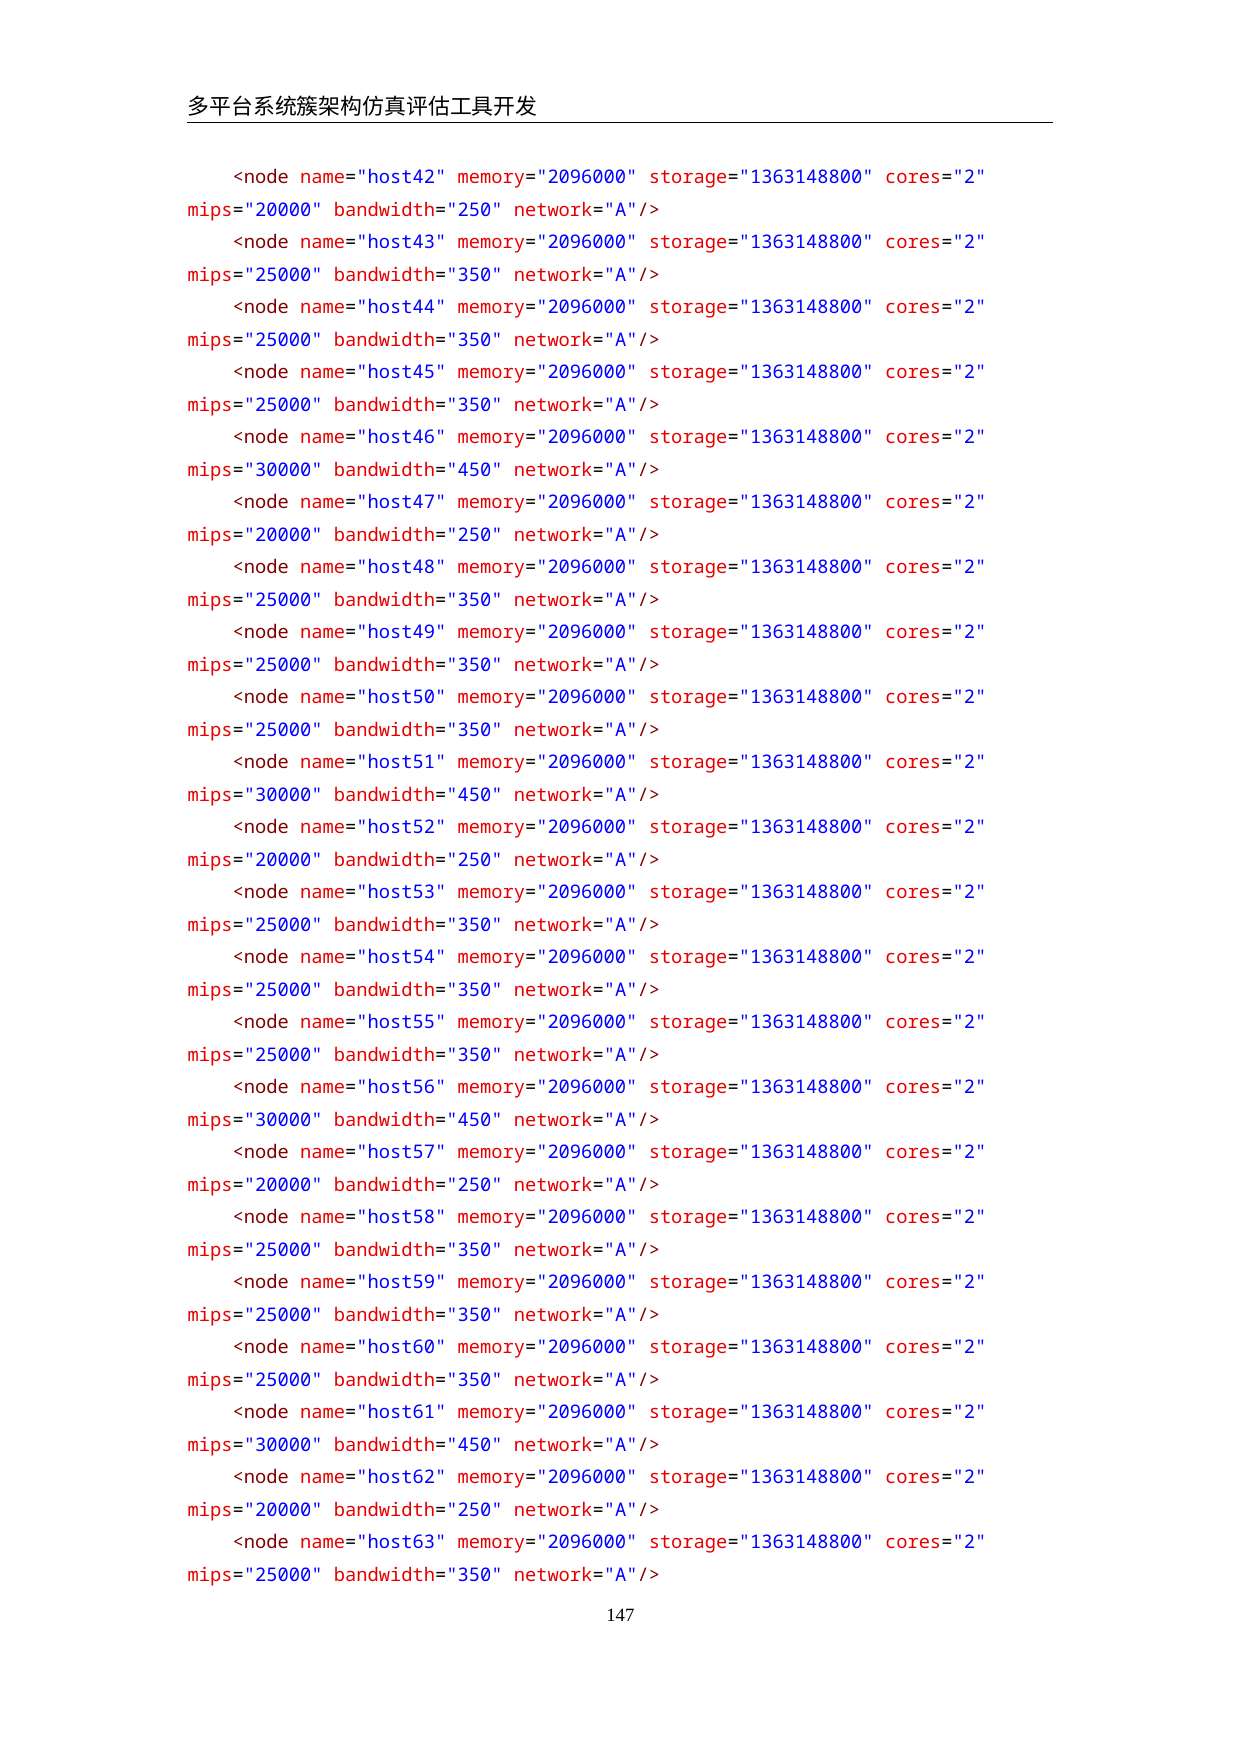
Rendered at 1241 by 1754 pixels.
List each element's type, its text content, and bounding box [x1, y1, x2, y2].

text <node name="host53" memory="2096000" storage="1363148800" cores="2" mips="25000" bandwidth="350" network="A"/> [187, 875, 1053, 940]
text <node name="host44" memory="2096000" storage="1363148800" cores="2" mips="25000" bandwidth="350" network="A"/> [187, 290, 1053, 355]
text <node name="host63" memory="2096000" storage="1363148800" cores="2" mips="25000" bandwidth="350" network="A"/> [187, 1525, 1053, 1590]
text <node name="host43" memory="2096000" storage="1363148800" cores="2" mips="25000" bandwidth="350" network="A"/> [187, 225, 1053, 290]
text <node name="host60" memory="2096000" storage="1363148800" cores="2" mips="25000" bandwidth="350" network="A"/> [187, 1330, 1053, 1395]
text <node name="host59" memory="2096000" storage="1363148800" cores="2" mips="25000" bandwidth="350" network="A"/> [187, 1265, 1053, 1330]
text <node name="host48" memory="2096000" storage="1363148800" cores="2" mips="25000" bandwidth="350" network="A"/> [187, 550, 1053, 615]
text <node name="host62" memory="2096000" storage="1363148800" cores="2" mips="20000" bandwidth="250" network="A"/> [187, 1460, 1053, 1525]
text <node name="host61" memory="2096000" storage="1363148800" cores="2" mips="30000" bandwidth="450" network="A"/> [187, 1395, 1053, 1460]
text <node name="host45" memory="2096000" storage="1363148800" cores="2" mips="25000" bandwidth="350" network="A"/> [187, 355, 1053, 420]
text <node name="host54" memory="2096000" storage="1363148800" cores="2" mips="25000" bandwidth="350" network="A"/> [187, 940, 1053, 1005]
text <node name="host51" memory="2096000" storage="1363148800" cores="2" mips="30000" bandwidth="450" network="A"/> [187, 745, 1053, 810]
text <node name="host58" memory="2096000" storage="1363148800" cores="2" mips="25000" bandwidth="350" network="A"/> [187, 1200, 1053, 1265]
text <node name="host49" memory="2096000" storage="1363148800" cores="2" mips="25000" bandwidth="350" network="A"/> [187, 615, 1053, 680]
text <node name="host57" memory="2096000" storage="1363148800" cores="2" mips="20000" bandwidth="250" network="A"/> [187, 1135, 1053, 1200]
text <node name="host42" memory="2096000" storage="1363148800" cores="2" mips="20000" bandwidth="250" network="A"/> [187, 160, 1053, 225]
text <node name="host56" memory="2096000" storage="1363148800" cores="2" mips="30000" bandwidth="450" network="A"/> [187, 1070, 1053, 1135]
text <node name="host46" memory="2096000" storage="1363148800" cores="2" mips="30000" bandwidth="450" network="A"/> [187, 420, 1053, 485]
text <node name="host47" memory="2096000" storage="1363148800" cores="2" mips="20000" bandwidth="250" network="A"/> [187, 485, 1053, 550]
text <node name="host50" memory="2096000" storage="1363148800" cores="2" mips="25000" bandwidth="350" network="A"/> [187, 680, 1053, 745]
text <node name="host55" memory="2096000" storage="1363148800" cores="2" mips="25000" bandwidth="350" network="A"/> [187, 1005, 1053, 1070]
text <node name="host52" memory="2096000" storage="1363148800" cores="2" mips="20000" bandwidth="250" network="A"/> [187, 810, 1053, 875]
